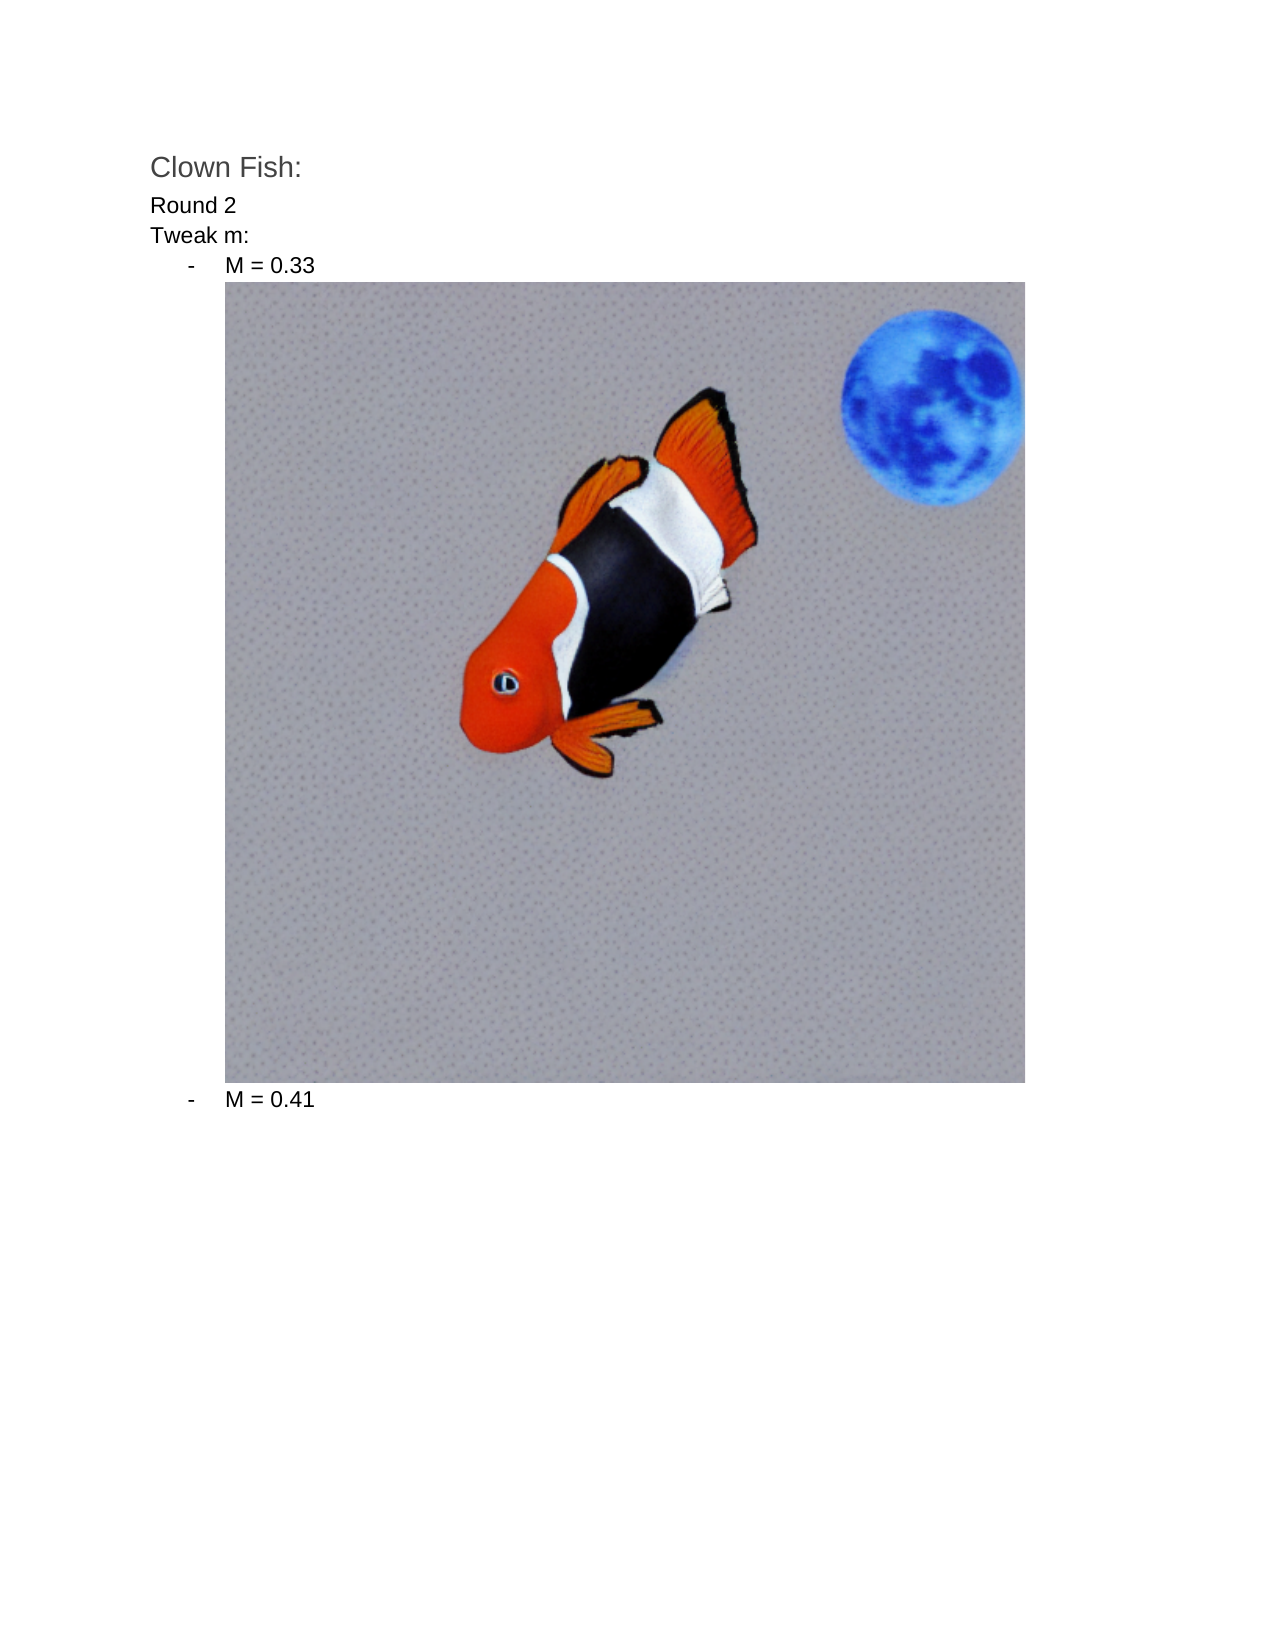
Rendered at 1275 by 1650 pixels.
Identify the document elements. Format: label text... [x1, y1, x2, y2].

subtitle Clown Fish: [150, 150, 1125, 183]
text Tweak m: [150, 222, 1125, 248]
picture [225, 282, 1025, 1083]
text Round 2 [150, 192, 1125, 218]
list M = 0.33 [187, 252, 1125, 279]
list M = 0.41 [187, 1086, 1125, 1113]
